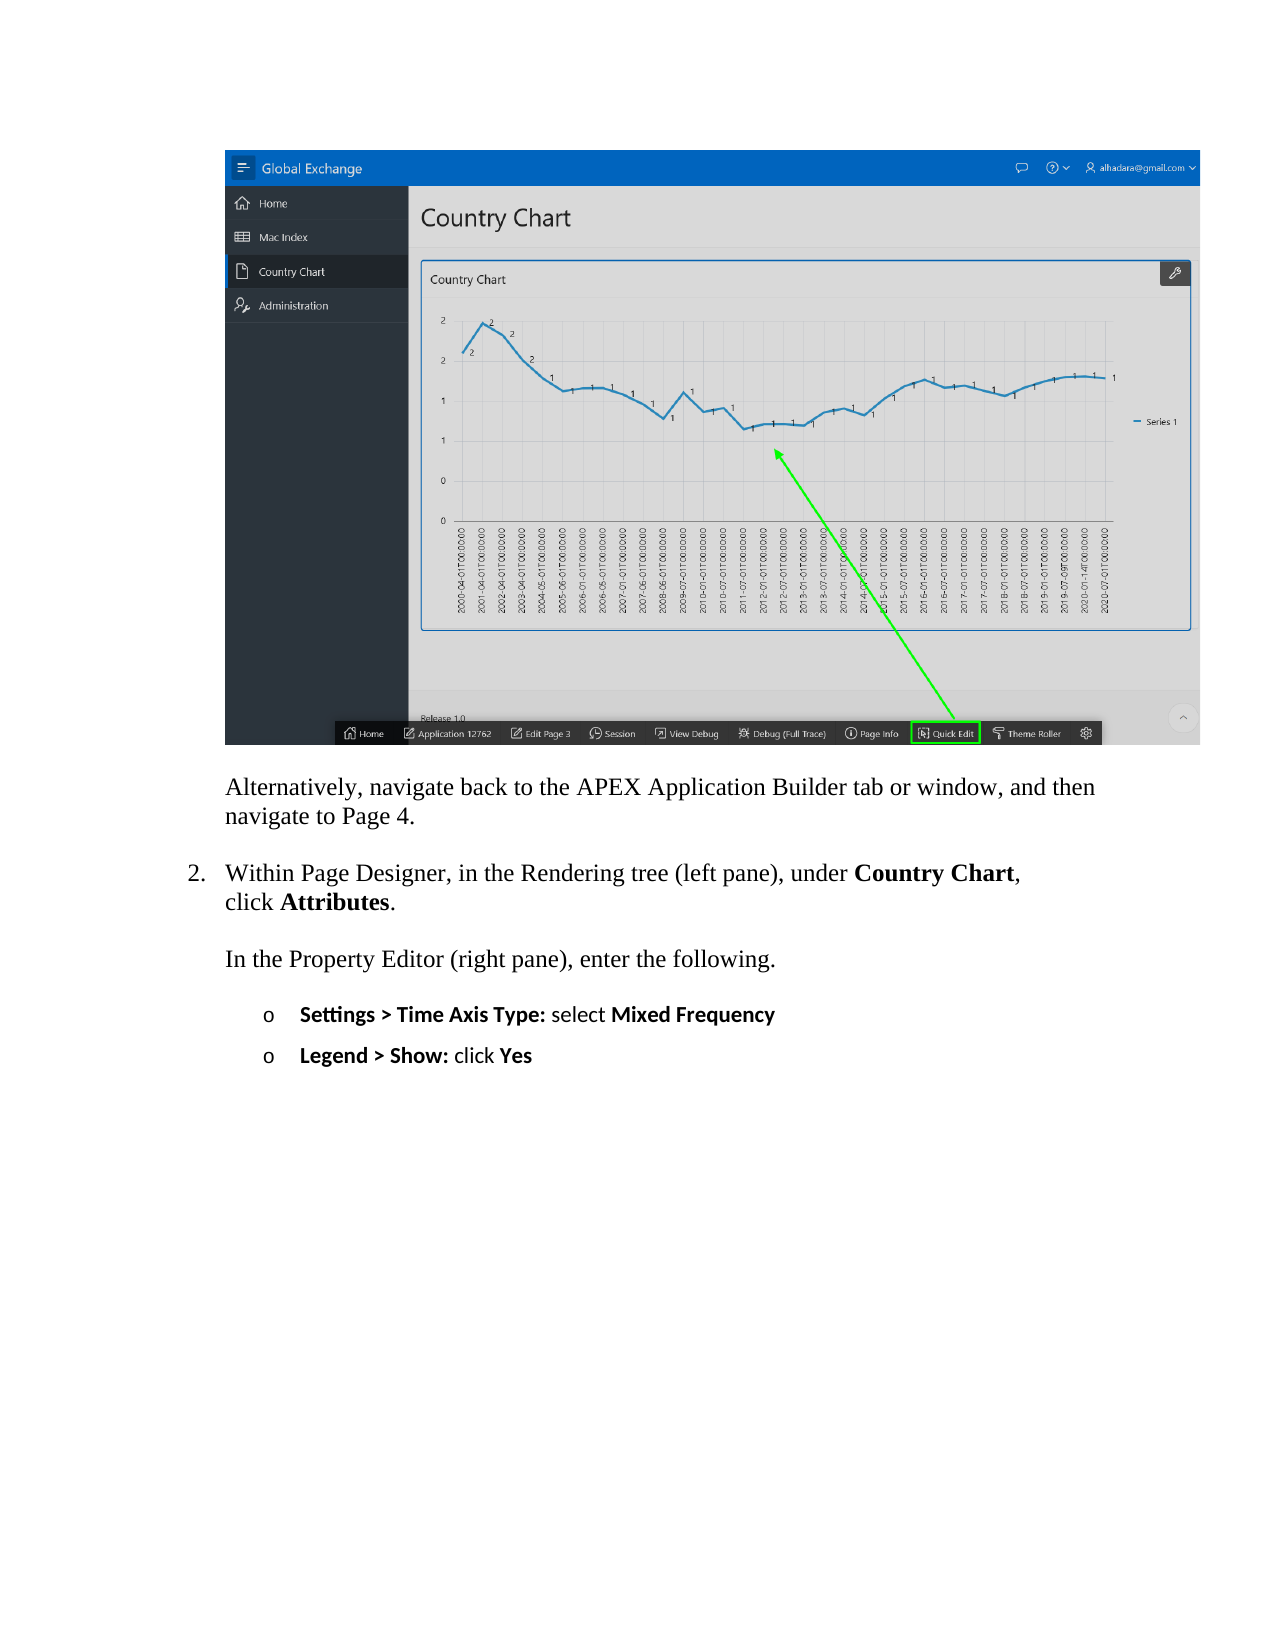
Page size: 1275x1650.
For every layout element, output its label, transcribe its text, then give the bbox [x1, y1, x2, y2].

list Settings > Time Axis Type: select Mixed Frequency [262, 1001, 1125, 1029]
picture [225, 150, 1200, 745]
text Alternatively, navigate back to the APEX Application Builder tab or window, and then navigate to Page 4. [225, 772, 1125, 830]
text In the Property Editor (right pane), enter the following. [225, 944, 1125, 972]
list Legend > Show: click Yes [262, 1042, 1125, 1070]
list Within Page Designer, in the Rendering tree (left pane), under Country Chart, click Attributes. [187, 858, 1125, 916]
